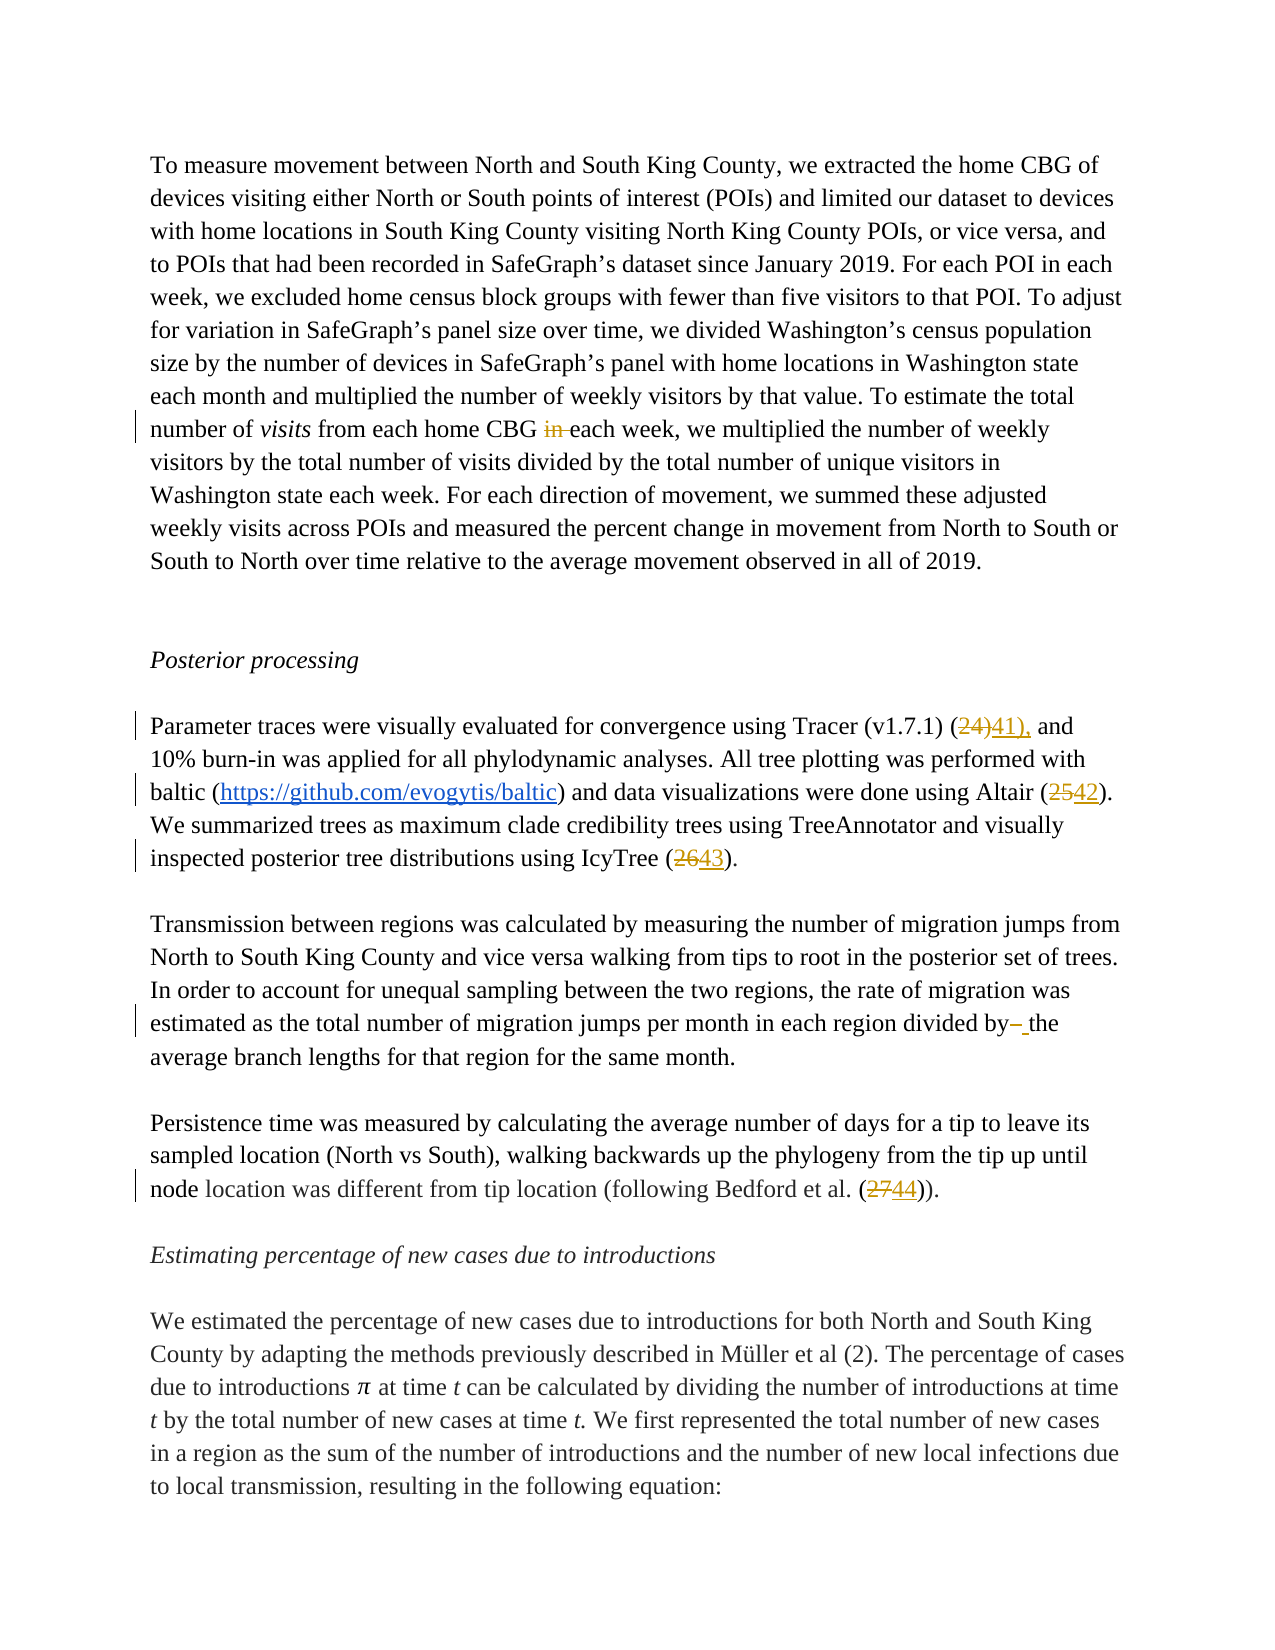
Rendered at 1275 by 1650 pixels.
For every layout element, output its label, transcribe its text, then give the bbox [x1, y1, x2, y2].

text Persistence time was measured by calculating the average number of days for a tip to leave its sampled location (North vs South), walking backwards up the phylogeny from the tip up until node location was different from tip location (following Bedford et al. ()). [150, 1108, 1125, 1202]
text Transmission between regions was calculated by measuring the number of migration jumps from North to South King County and vice versa walking from tips to root in the posterior set of trees. In order to account for unequal sampling between the two regions, the rate of migration was estimated as the total number of migration jumps per month in each region divided bythe average branch lengths for that region for the same month. [150, 909, 1125, 1070]
text Posterior processing [150, 645, 1125, 674]
text To measure movement between North and South King County, we extracted the home CBG of devices visiting either North or South points of interest (POIs) and limited our dataset to devices with home locations in South King County visiting North King County POIs, or vice versa, and to POIs that had been recorded in SafeGraph’s dataset since January 2019. For each POI in each week, we excluded home census block groups with fewer than five visitors to that POI. To adjust for variation in SafeGraph’s panel size over time, we divided Washington’s census population size by the number of devices in SafeGraph’s panel with home locations in Washington state each month and multiplied the number of weekly visitors by that value. To estimate the total number of visits from each home CBG each week, we multiplied the number of weekly visitors by the total number of visits divided by the total number of unique visitors in Washington state each week. For each direction of movement, we summed these adjusted weekly visits across POIs and measured the percent change in movement from North to South or South to North over time relative to the average movement observed in all of 2019. [150, 150, 1125, 575]
text Estimating percentage of new cases due to introductions [150, 1240, 1125, 1268]
text Parameter traces were visually evaluated for convergence using Tracer (v1.7.1) ( and 10% burn-in was applied for all phylodynamic analyses. All tree plotting was performed with baltic (https://github.com/evogytis/baltic) and data visualizations were done using Altair (). We summarized trees as maximum clade credibility trees using TreeAnnotator and visually inspected posterior tree distributions using IcyTree (). [150, 711, 1125, 872]
text We estimated the percentage of new cases due to introductions for both North and South King County by adapting the methods previously described in Müller et al (2). The percentage of cases due to introductions at time t can be calculated by dividing the number of introductions at time t by the total number of new cases at time t. We first represented the total number of new cases in a region as the sum of the number of introductions and the number of new local infections due to local transmission, resulting in the following equation: [150, 1306, 1125, 1499]
